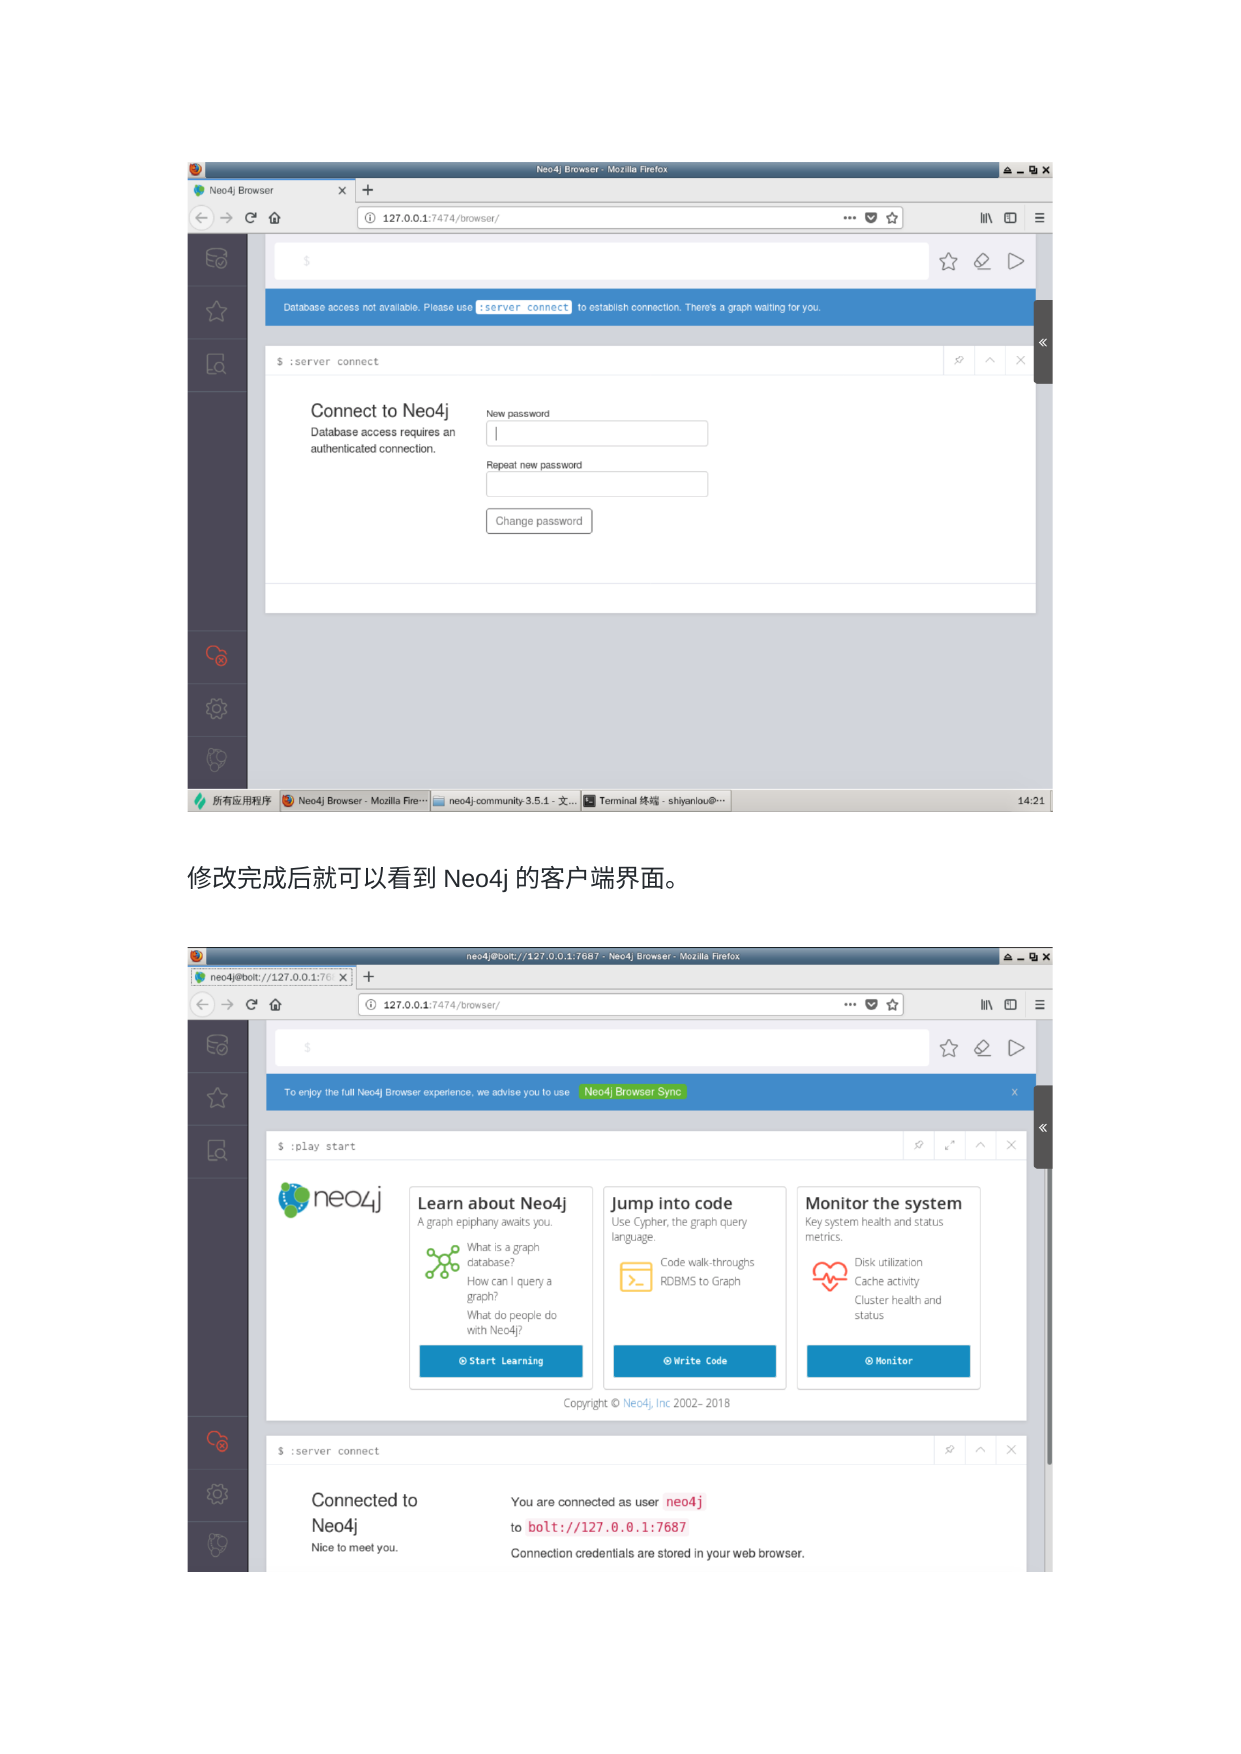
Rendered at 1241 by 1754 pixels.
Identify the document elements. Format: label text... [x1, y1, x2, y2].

picture [187, 162, 1053, 812]
text 打开浏览器，在地址栏上输入 http://127.0.0.1:7474/browser/ 就可以访问 Neo4j 数据库了。 第一次访问默认账号 neo4j，默认密码 neo4j，输入密码点击 Connect 后会提示修改初始密码，在本演练中，密码统一设置为 1235678。 修改完成后就可以看到 Neo4j 的客户端界面。 [187, 812, 1053, 909]
picture [187, 947, 1053, 1572]
